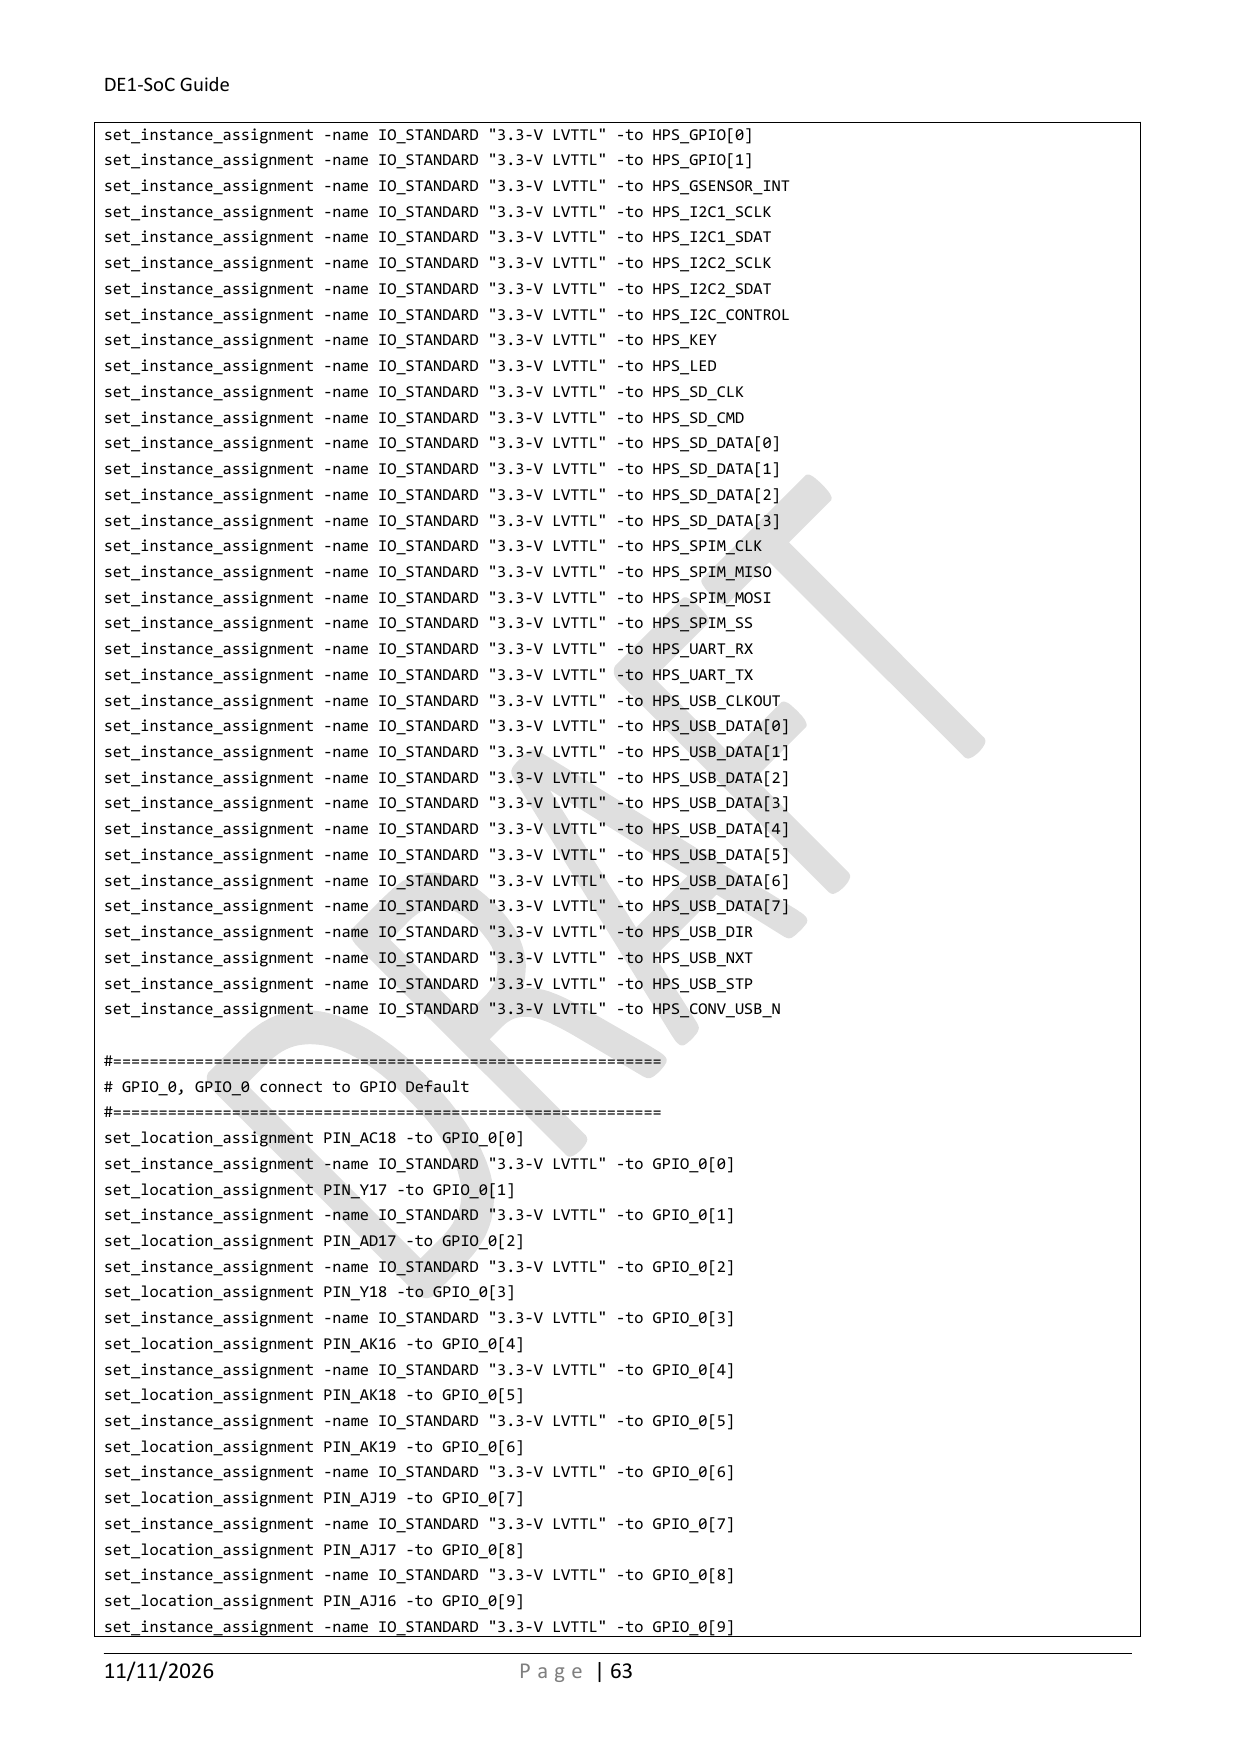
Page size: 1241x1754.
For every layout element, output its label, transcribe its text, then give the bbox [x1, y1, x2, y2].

text set_instance_assignment -name IO_STANDARD "3.3-V LVTTL" -to GPIO_0[9] [95, 1614, 1140, 1636]
text set_instance_assignment -name IO_STANDARD "3.3-V LVTTL" -to HPS_SD_CLK [95, 379, 1140, 402]
text set_instance_assignment -name IO_STANDARD "3.3-V LVTTL" -to GPIO_0[5] [95, 1408, 1140, 1431]
text set_instance_assignment -name IO_STANDARD "3.3-V LVTTL" -to HPS_USB_DATA[4] [95, 816, 1140, 839]
text set_location_assignment PIN_AJ19 -to GPIO_0[7] [95, 1485, 1140, 1508]
text set_instance_assignment -name IO_STANDARD "3.3-V LVTTL" -to HPS_USB_DATA[5] [95, 842, 1140, 865]
text set_instance_assignment -name IO_STANDARD "3.3-V LVTTL" -to GPIO_0[3] [95, 1305, 1140, 1328]
text set_instance_assignment -name IO_STANDARD "3.3-V LVTTL" -to HPS_KEY [95, 327, 1140, 350]
text set_instance_assignment -name IO_STANDARD "3.3-V LVTTL" -to HPS_GPIO[1] [95, 147, 1140, 170]
text set_instance_assignment -name IO_STANDARD "3.3-V LVTTL" -to HPS_USB_DATA[3] [95, 791, 1140, 813]
text set_instance_assignment -name IO_STANDARD "3.3-V LVTTL" -to HPS_USB_NXT [95, 945, 1140, 968]
text set_instance_assignment -name IO_STANDARD "3.3-V LVTTL" -to HPS_USB_DIR [95, 919, 1140, 942]
text set_location_assignment PIN_AK16 -to GPIO_0[4] [95, 1331, 1140, 1353]
text set_instance_assignment -name IO_STANDARD "3.3-V LVTTL" -to HPS_USB_DATA[1] [95, 739, 1140, 762]
text set_instance_assignment -name IO_STANDARD "3.3-V LVTTL" -to HPS_SPIM_MISO [95, 559, 1140, 582]
text # GPIO_0, GPIO_0 connect to GPIO Default [95, 1074, 1140, 1096]
text set_instance_assignment -name IO_STANDARD "3.3-V LVTTL" -to HPS_SD_DATA[2] [95, 482, 1140, 504]
text set_instance_assignment -name IO_STANDARD "3.3-V LVTTL" -to HPS_USB_DATA[7] [95, 893, 1140, 916]
text set_instance_assignment -name IO_STANDARD "3.3-V LVTTL" -to HPS_SPIM_SS [95, 611, 1140, 633]
text set_instance_assignment -name IO_STANDARD "3.3-V LVTTL" -to GPIO_0[0] [95, 1151, 1140, 1173]
text set_location_assignment PIN_AK18 -to GPIO_0[5] [95, 1382, 1140, 1405]
text set_location_assignment PIN_AJ16 -to GPIO_0[9] [95, 1588, 1140, 1611]
text set_instance_assignment -name IO_STANDARD "3.3-V LVTTL" -to HPS_I2C1_SDAT [95, 224, 1140, 247]
text set_instance_assignment -name IO_STANDARD "3.3-V LVTTL" -to HPS_USB_CLKOUT [95, 688, 1140, 710]
text set_instance_assignment -name IO_STANDARD "3.3-V LVTTL" -to HPS_I2C2_SDAT [95, 276, 1140, 299]
text set_instance_assignment -name IO_STANDARD "3.3-V LVTTL" -to GPIO_0[4] [95, 1357, 1140, 1379]
text set_instance_assignment -name IO_STANDARD "3.3-V LVTTL" -to HPS_GPIO[0] [95, 123, 1140, 144]
text set_instance_assignment -name IO_STANDARD "3.3-V LVTTL" -to HPS_CONV_USB_N [95, 996, 1140, 1019]
text set_location_assignment PIN_AC18 -to GPIO_0[0] [95, 1125, 1140, 1148]
text #============================================================ [95, 1048, 1140, 1071]
text set_instance_assignment -name IO_STANDARD "3.3-V LVTTL" -to HPS_I2C1_SCLK [95, 199, 1140, 221]
text set_instance_assignment -name IO_STANDARD "3.3-V LVTTL" -to HPS_GSENSOR_INT [95, 173, 1140, 196]
text set_location_assignment PIN_AJ17 -to GPIO_0[8] [95, 1537, 1140, 1559]
text set_instance_assignment -name IO_STANDARD "3.3-V LVTTL" -to HPS_UART_RX [95, 636, 1140, 659]
text set_instance_assignment -name IO_STANDARD "3.3-V LVTTL" -to HPS_I2C_CONTROL [95, 302, 1140, 324]
text set_instance_assignment -name IO_STANDARD "3.3-V LVTTL" -to HPS_LED [95, 353, 1140, 376]
text set_instance_assignment -name IO_STANDARD "3.3-V LVTTL" -to HPS_SD_DATA[1] [95, 456, 1140, 479]
text set_location_assignment PIN_Y18 -to GPIO_0[3] [95, 1279, 1140, 1302]
text #============================================================ [95, 1099, 1140, 1122]
text set_instance_assignment -name IO_STANDARD "3.3-V LVTTL" -to HPS_SD_CMD [95, 405, 1140, 427]
text set_instance_assignment -name IO_STANDARD "3.3-V LVTTL" -to HPS_SD_DATA[3] [95, 508, 1140, 530]
text set_instance_assignment -name IO_STANDARD "3.3-V LVTTL" -to GPIO_0[8] [95, 1562, 1140, 1585]
text set_instance_assignment -name IO_STANDARD "3.3-V LVTTL" -to HPS_USB_DATA[2] [95, 765, 1140, 787]
text set_location_assignment PIN_Y17 -to GPIO_0[1] [95, 1177, 1140, 1199]
text set_location_assignment PIN_AD17 -to GPIO_0[2] [95, 1228, 1140, 1251]
text set_instance_assignment -name IO_STANDARD "3.3-V LVTTL" -to HPS_USB_DATA[6] [95, 868, 1140, 890]
text set_instance_assignment -name IO_STANDARD "3.3-V LVTTL" -to HPS_UART_TX [95, 662, 1140, 684]
text set_instance_assignment -name IO_STANDARD "3.3-V LVTTL" -to GPIO_0[2] [95, 1254, 1140, 1276]
text set_instance_assignment -name IO_STANDARD "3.3-V LVTTL" -to HPS_SPIM_CLK [95, 533, 1140, 556]
text set_instance_assignment -name IO_STANDARD "3.3-V LVTTL" -to GPIO_0[7] [95, 1511, 1140, 1534]
text set_instance_assignment -name IO_STANDARD "3.3-V LVTTL" -to HPS_SD_DATA[0] [95, 430, 1140, 453]
text set_instance_assignment -name IO_STANDARD "3.3-V LVTTL" -to HPS_USB_STP [95, 971, 1140, 993]
text set_instance_assignment -name IO_STANDARD "3.3-V LVTTL" -to GPIO_0[1] [95, 1202, 1140, 1225]
text set_location_assignment PIN_AK19 -to GPIO_0[6] [95, 1434, 1140, 1456]
text set_instance_assignment -name IO_STANDARD "3.3-V LVTTL" -to HPS_SPIM_MOSI [95, 585, 1140, 607]
text set_instance_assignment -name IO_STANDARD "3.3-V LVTTL" -to GPIO_0[6] [95, 1459, 1140, 1482]
text set_instance_assignment -name IO_STANDARD "3.3-V LVTTL" -to HPS_I2C2_SCLK [95, 250, 1140, 273]
text set_instance_assignment -name IO_STANDARD "3.3-V LVTTL" -to HPS_USB_DATA[0] [95, 713, 1140, 736]
